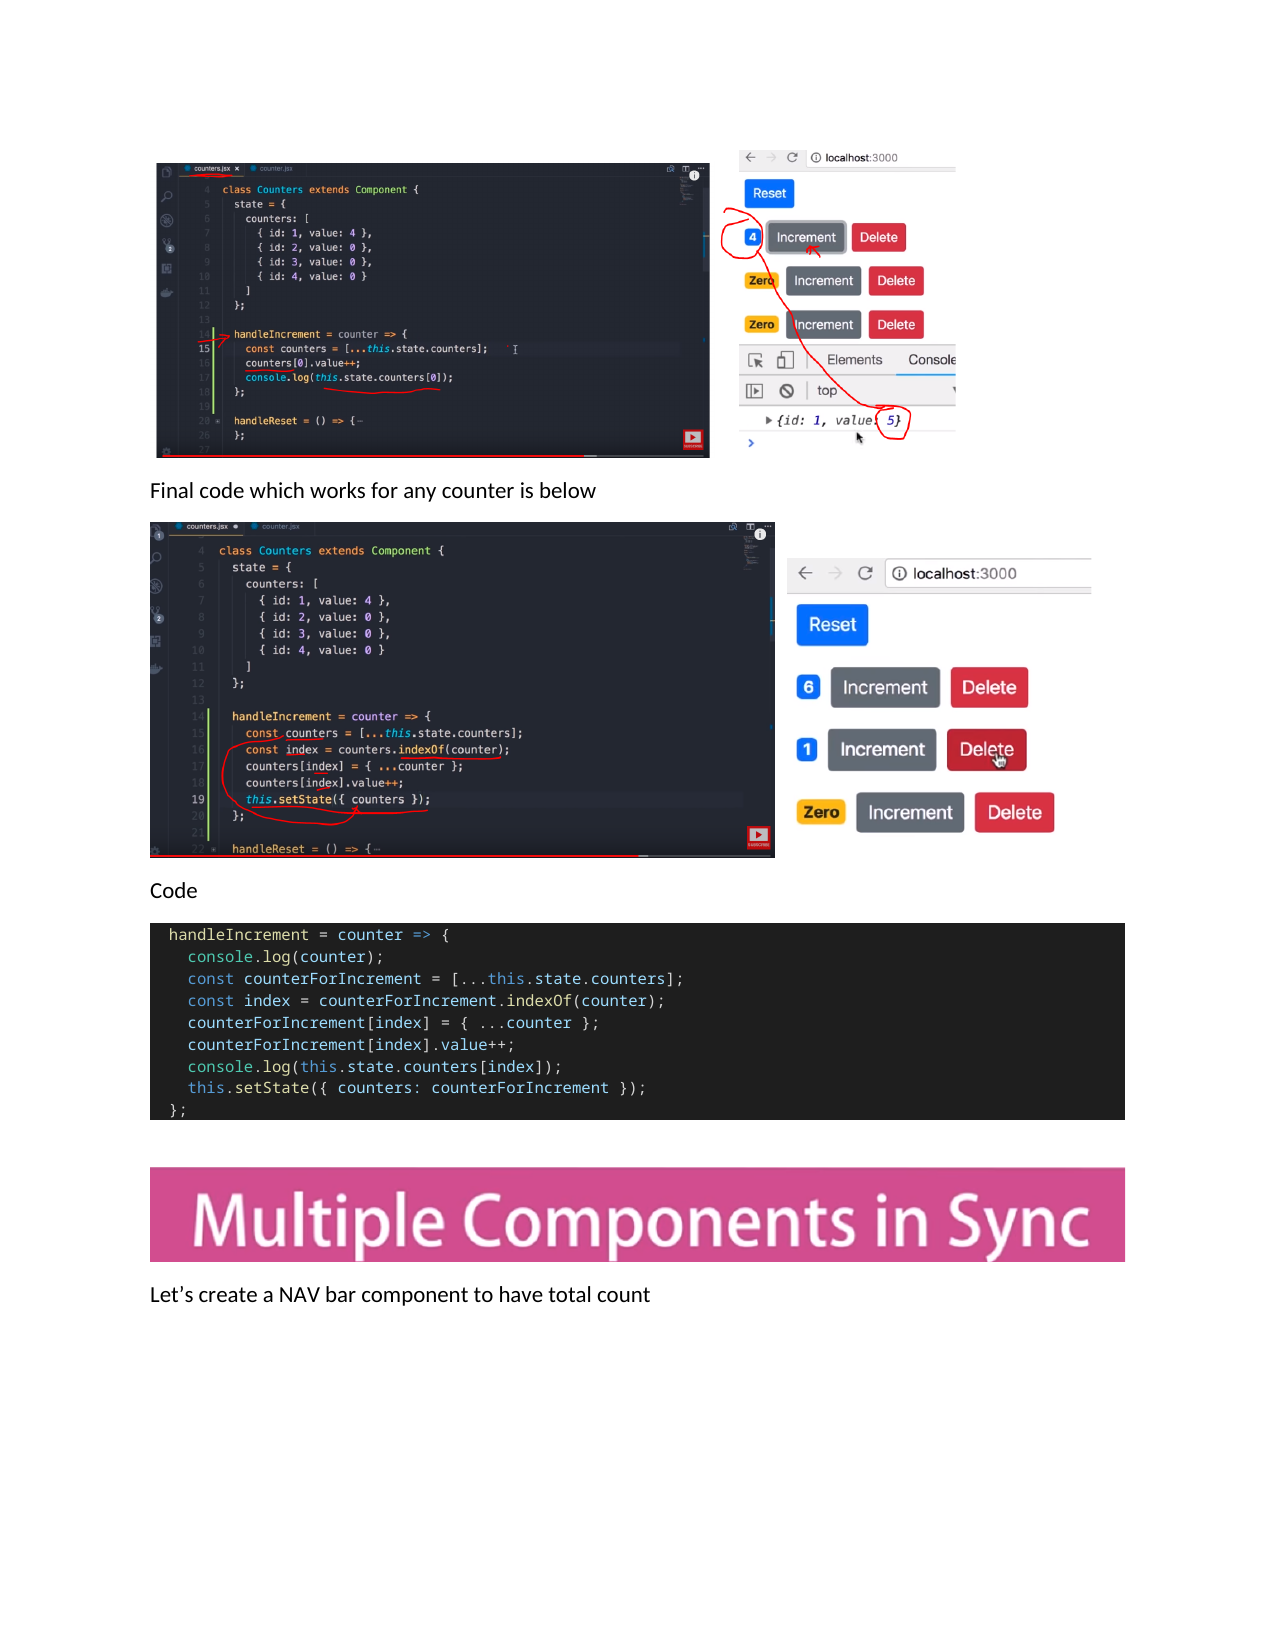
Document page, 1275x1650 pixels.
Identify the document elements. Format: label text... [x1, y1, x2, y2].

text console.log(this.state.counters[index]); [150, 1055, 1125, 1077]
text handleIncrement = counter => { [150, 923, 1125, 945]
picture [150, 1167, 1125, 1262]
text const index = counterForIncrement.indexOf(counter); [150, 989, 1125, 1011]
picture [780, 551, 1092, 858]
text const counterForIncrement = [...this.state.counters]; [150, 967, 1125, 989]
text Code [150, 877, 1125, 904]
text }; [150, 1098, 1125, 1120]
text Final code which works for any counter is below [150, 476, 1125, 504]
text console.log(counter); [150, 945, 1125, 967]
text counterForIncrement[index].value++; [150, 1033, 1125, 1055]
picture [150, 161, 715, 458]
text this.setState({ counters: counterForIncrement }); [150, 1077, 1125, 1098]
picture [720, 150, 956, 458]
text counterForIncrement[index] = { ...counter }; [150, 1011, 1125, 1033]
picture [150, 522, 775, 858]
text Let’s create a NAV bar component to have total count [150, 1280, 1125, 1308]
